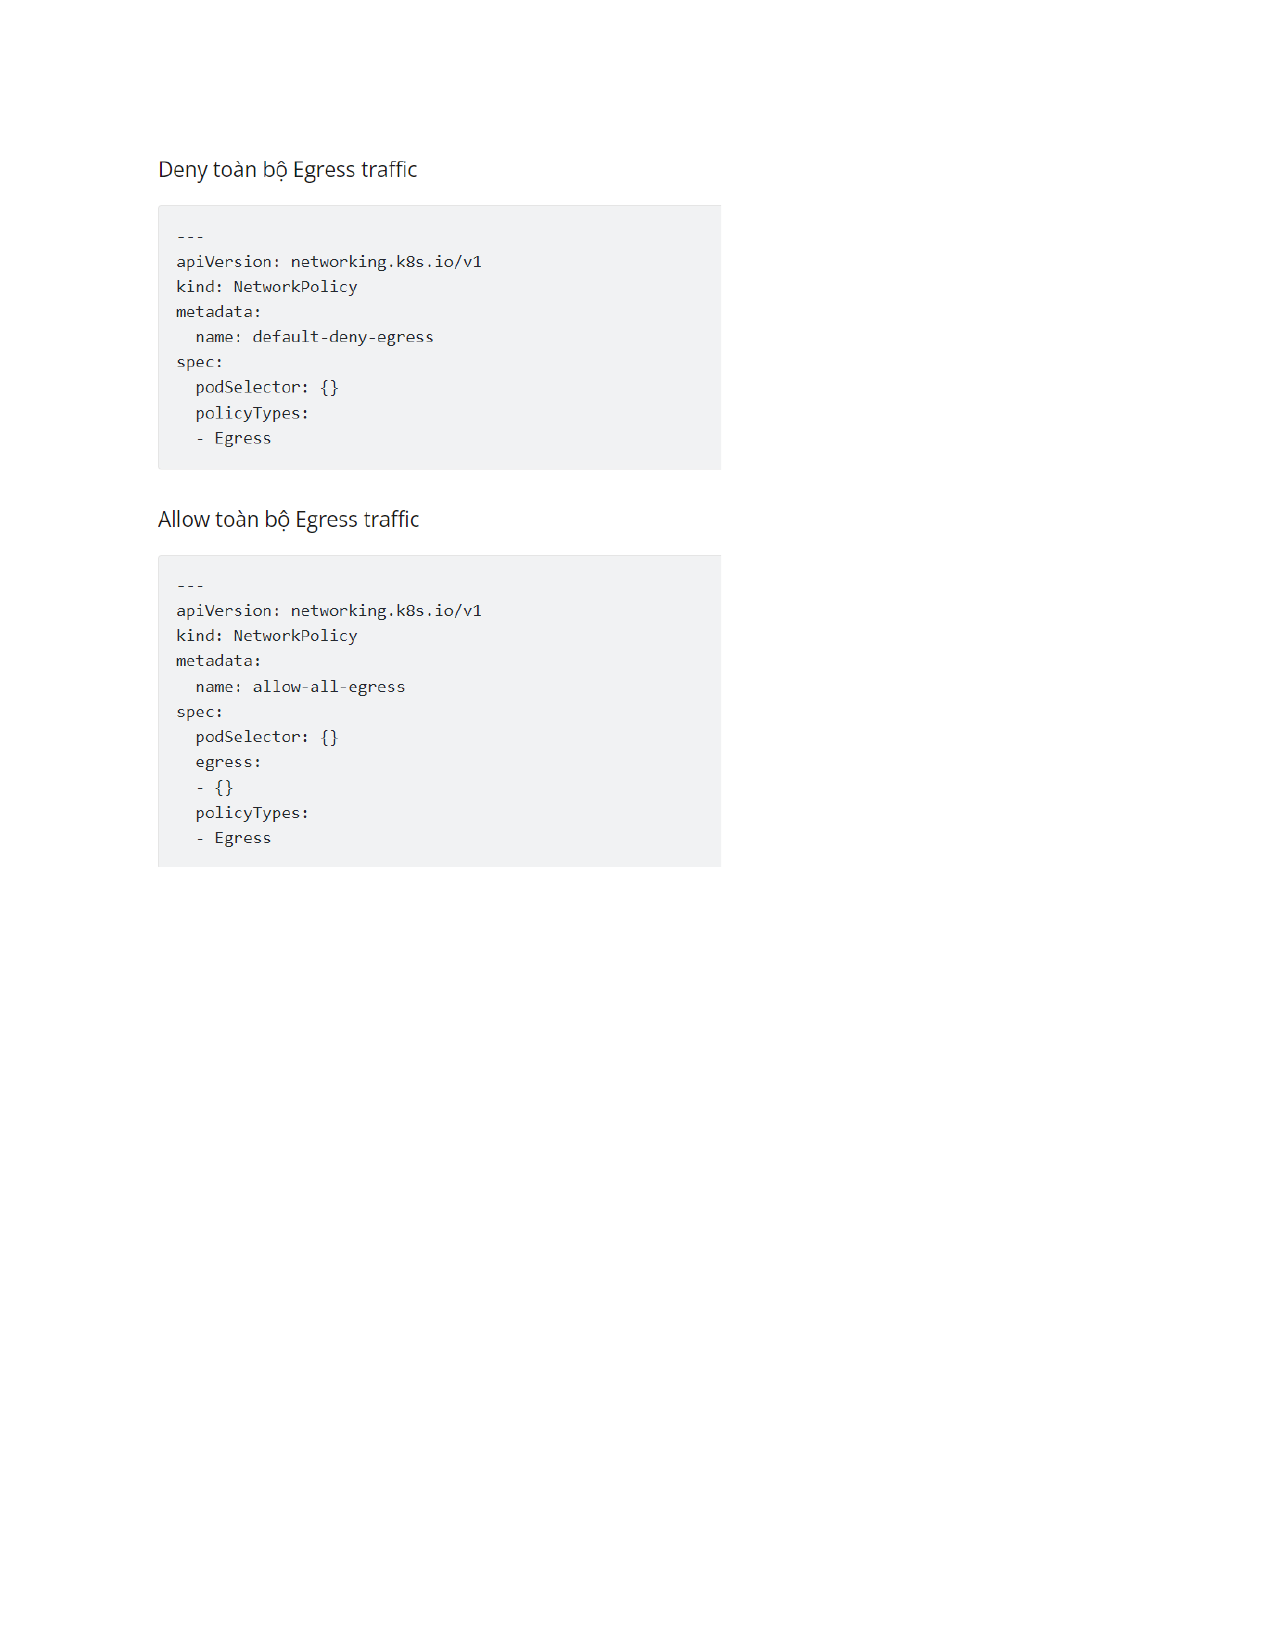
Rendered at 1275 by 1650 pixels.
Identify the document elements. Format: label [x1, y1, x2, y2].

picture [150, 150, 722, 867]
